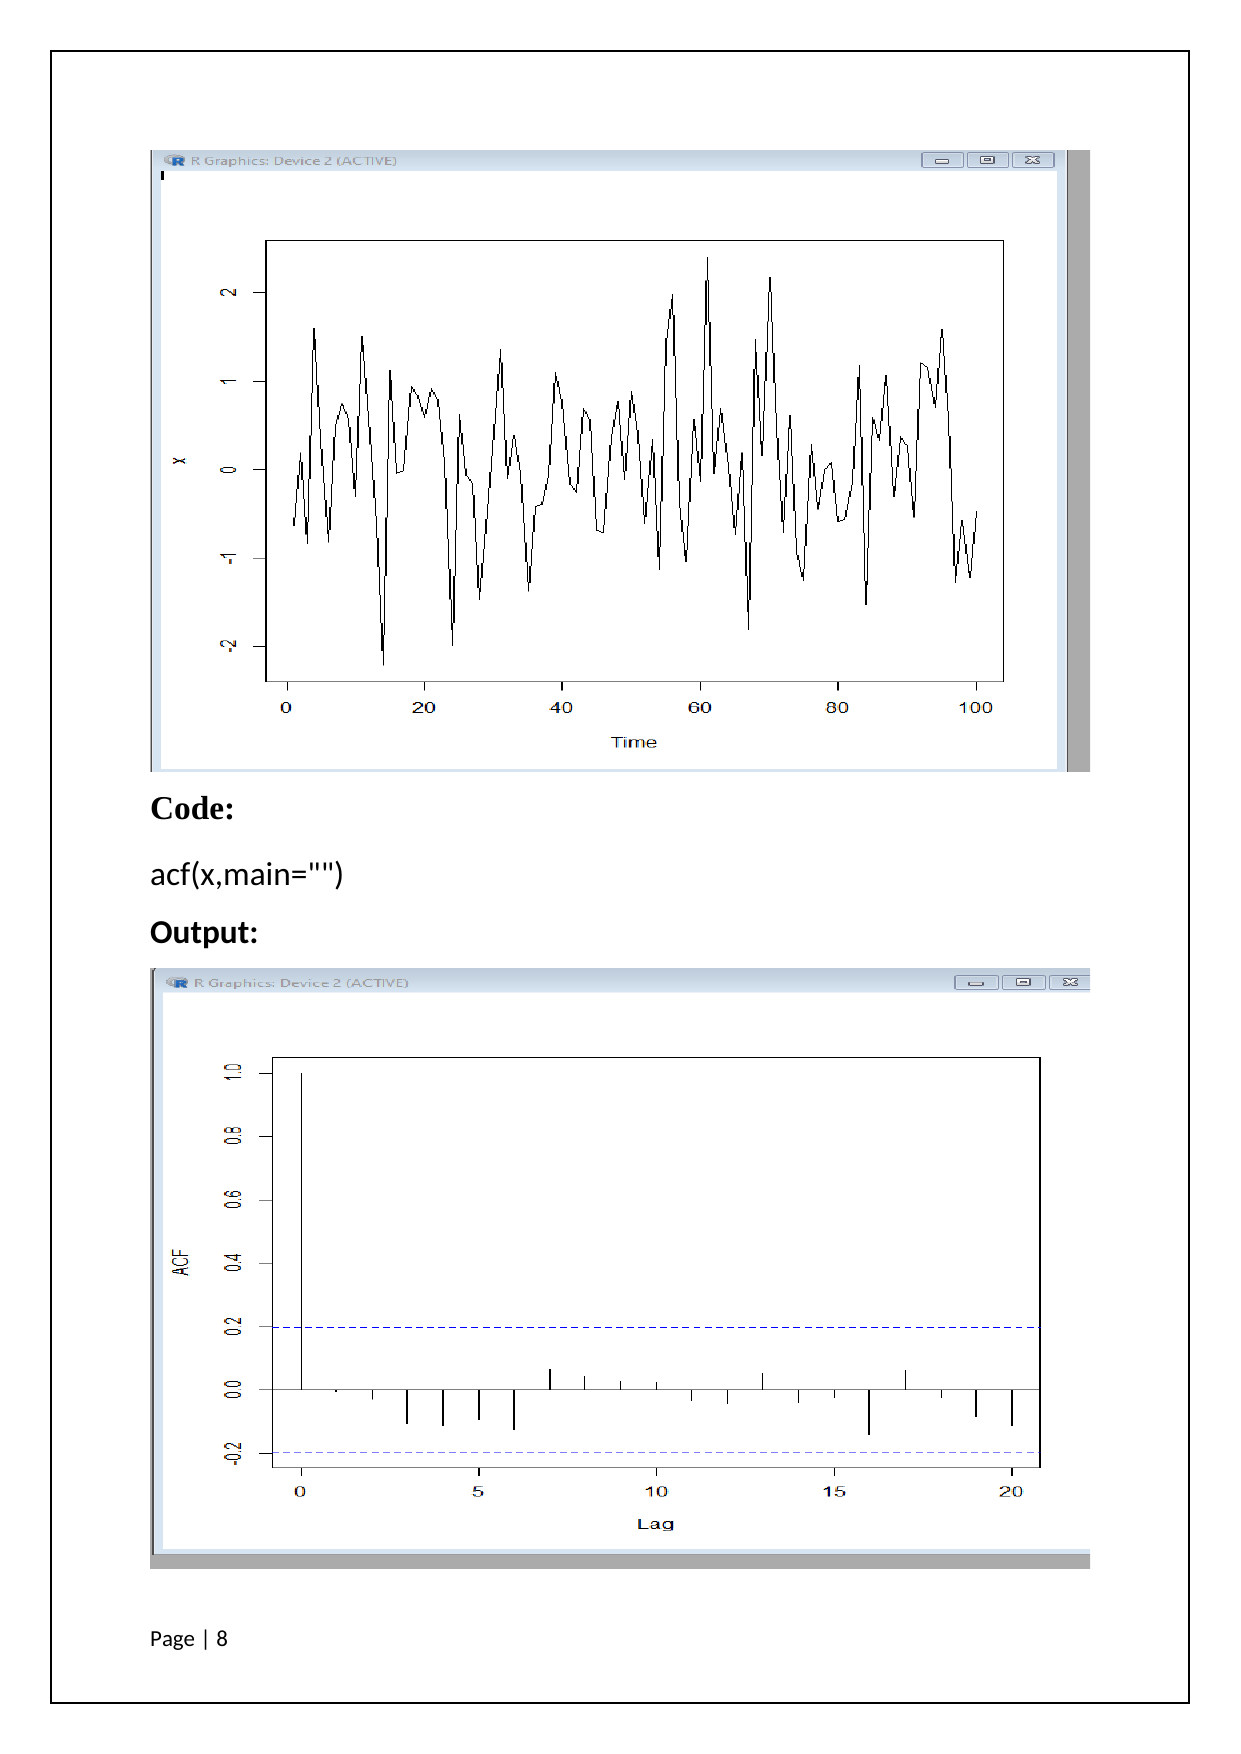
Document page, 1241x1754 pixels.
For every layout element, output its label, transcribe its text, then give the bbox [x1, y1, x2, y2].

picture [150, 968, 1091, 1569]
text Output: [150, 911, 1090, 952]
text acf(x,main="") [150, 853, 1090, 894]
text Code: [150, 788, 1090, 827]
picture [150, 150, 1091, 772]
